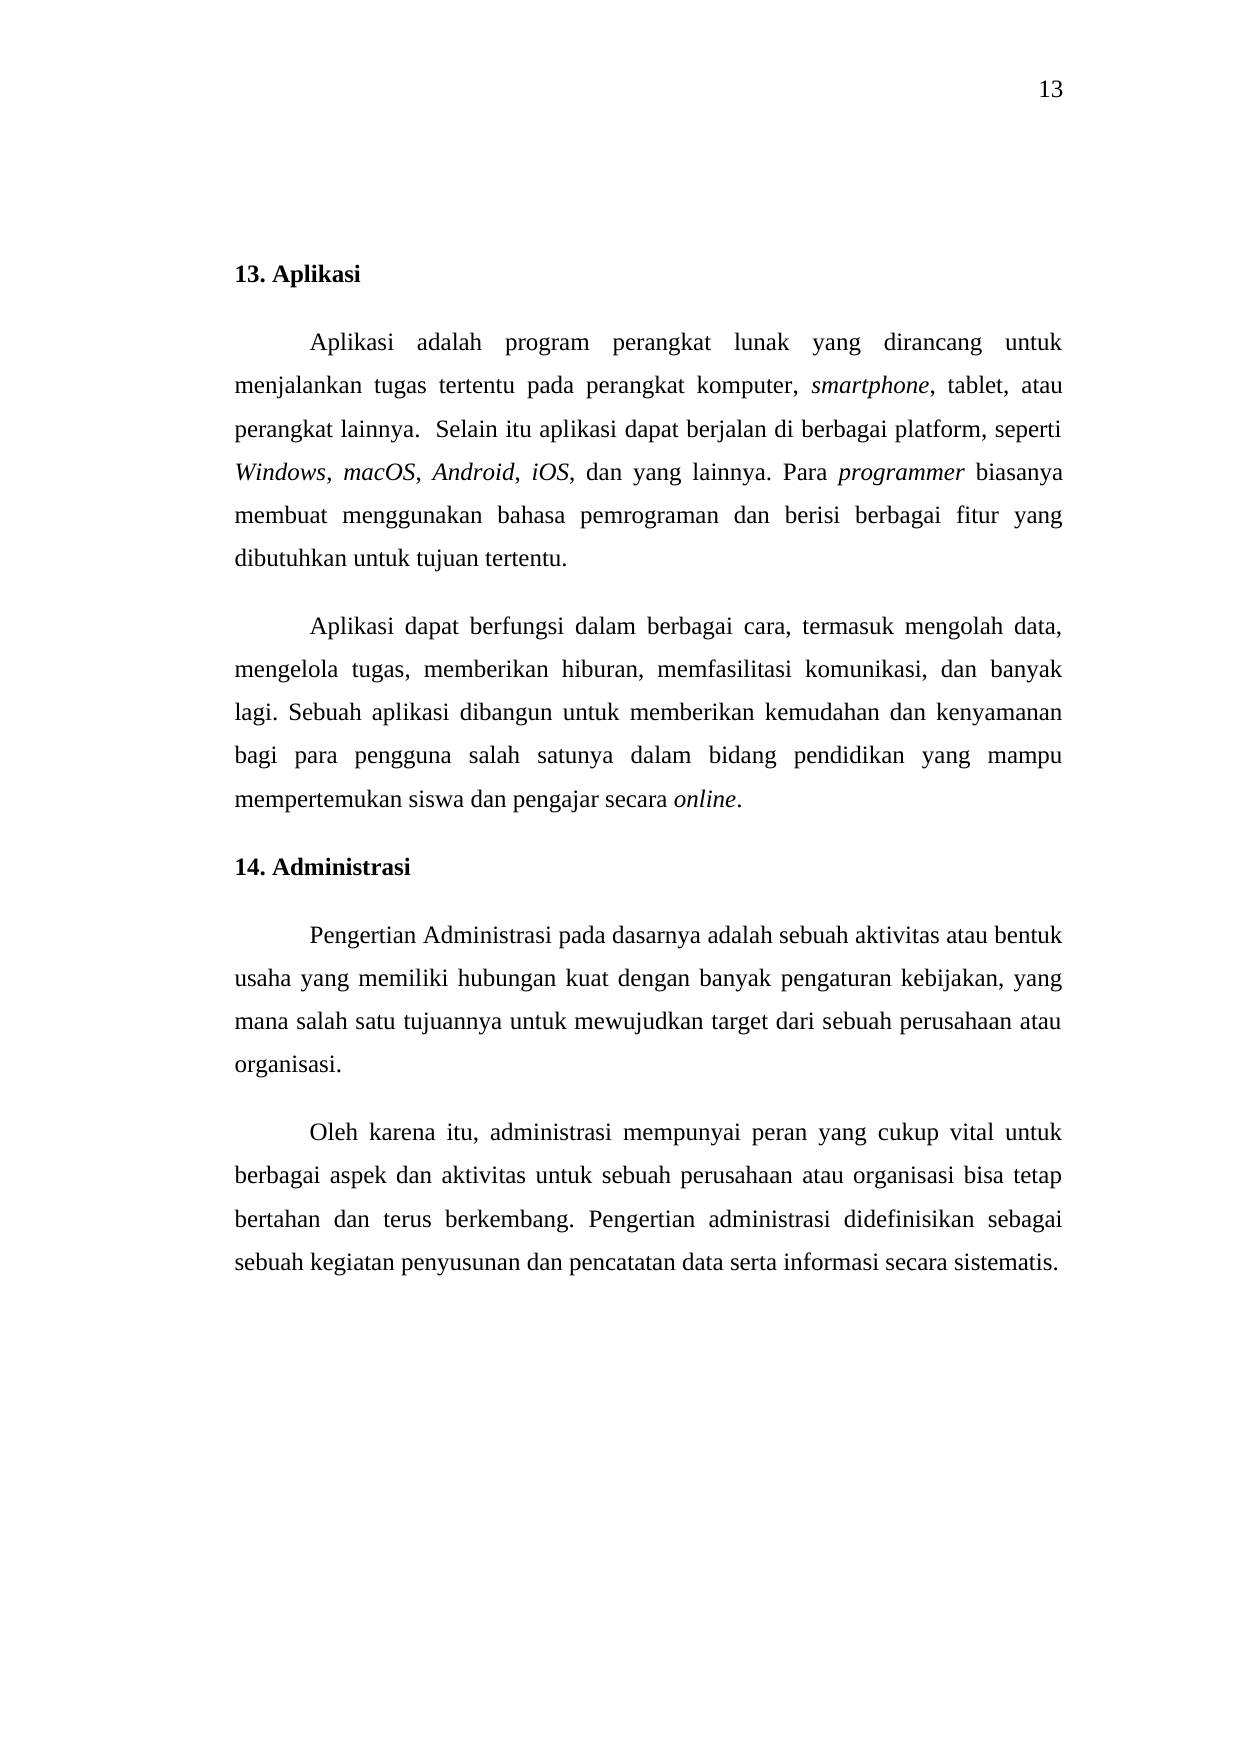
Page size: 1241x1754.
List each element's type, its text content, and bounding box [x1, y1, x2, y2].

subtitle 13. Aplikasi [234, 259, 1063, 288]
text Aplikasi adalah program perangkat lunak yang dirancang untuk menjalankan tugas tertentu pada perangkat komputer, smartphone, tablet, atau perangkat lainnya. Selain itu aplikasi dapat berjalan di berbagai platform, seperti Windows, macOS, Android, iOS, dan yang lainnya. Para programmer biasanya membuat menggunakan bahasa pemrograman dan berisi berbagai fitur yang dibutuhkan untuk tujuan tertentu. [234, 327, 1063, 572]
text Oleh karena itu, administrasi mempunyai peran yang cukup vital untuk berbagai aspek dan aktivitas untuk sebuah perusahaan atau organisasi bisa tetap bertahan dan terus berkembang. Pengertian administrasi didefinisikan sebagai sebuah kegiatan penyusunan dan pencatatan data serta informasi secara sistematis. [234, 1117, 1063, 1276]
text Pengertian Administrasi pada dasarnya adalah sebuah aktivitas atau bentuk usaha yang memiliki hubungan kuat dengan banyak pengaturan kebijakan, yang mana salah satu tujuannya untuk mewujudkan target dari sebuah perusahaan atau organisasi. [234, 920, 1063, 1078]
text Aplikasi dapat berfungsi dalam berbagai cara, termasuk mengolah data, mengelola tugas, memberikan hiburan, memfasilitasi komunikasi, dan banyak lagi. Sebuah aplikasi dibangun untuk memberikan kemudahan dan kenyamanan bagi para pengguna salah satunya dalam bidang pendidikan yang mampu mempertemukan siswa dan pengajar secara online. [234, 611, 1063, 812]
subtitle 14. Administrasi [234, 852, 1063, 881]
